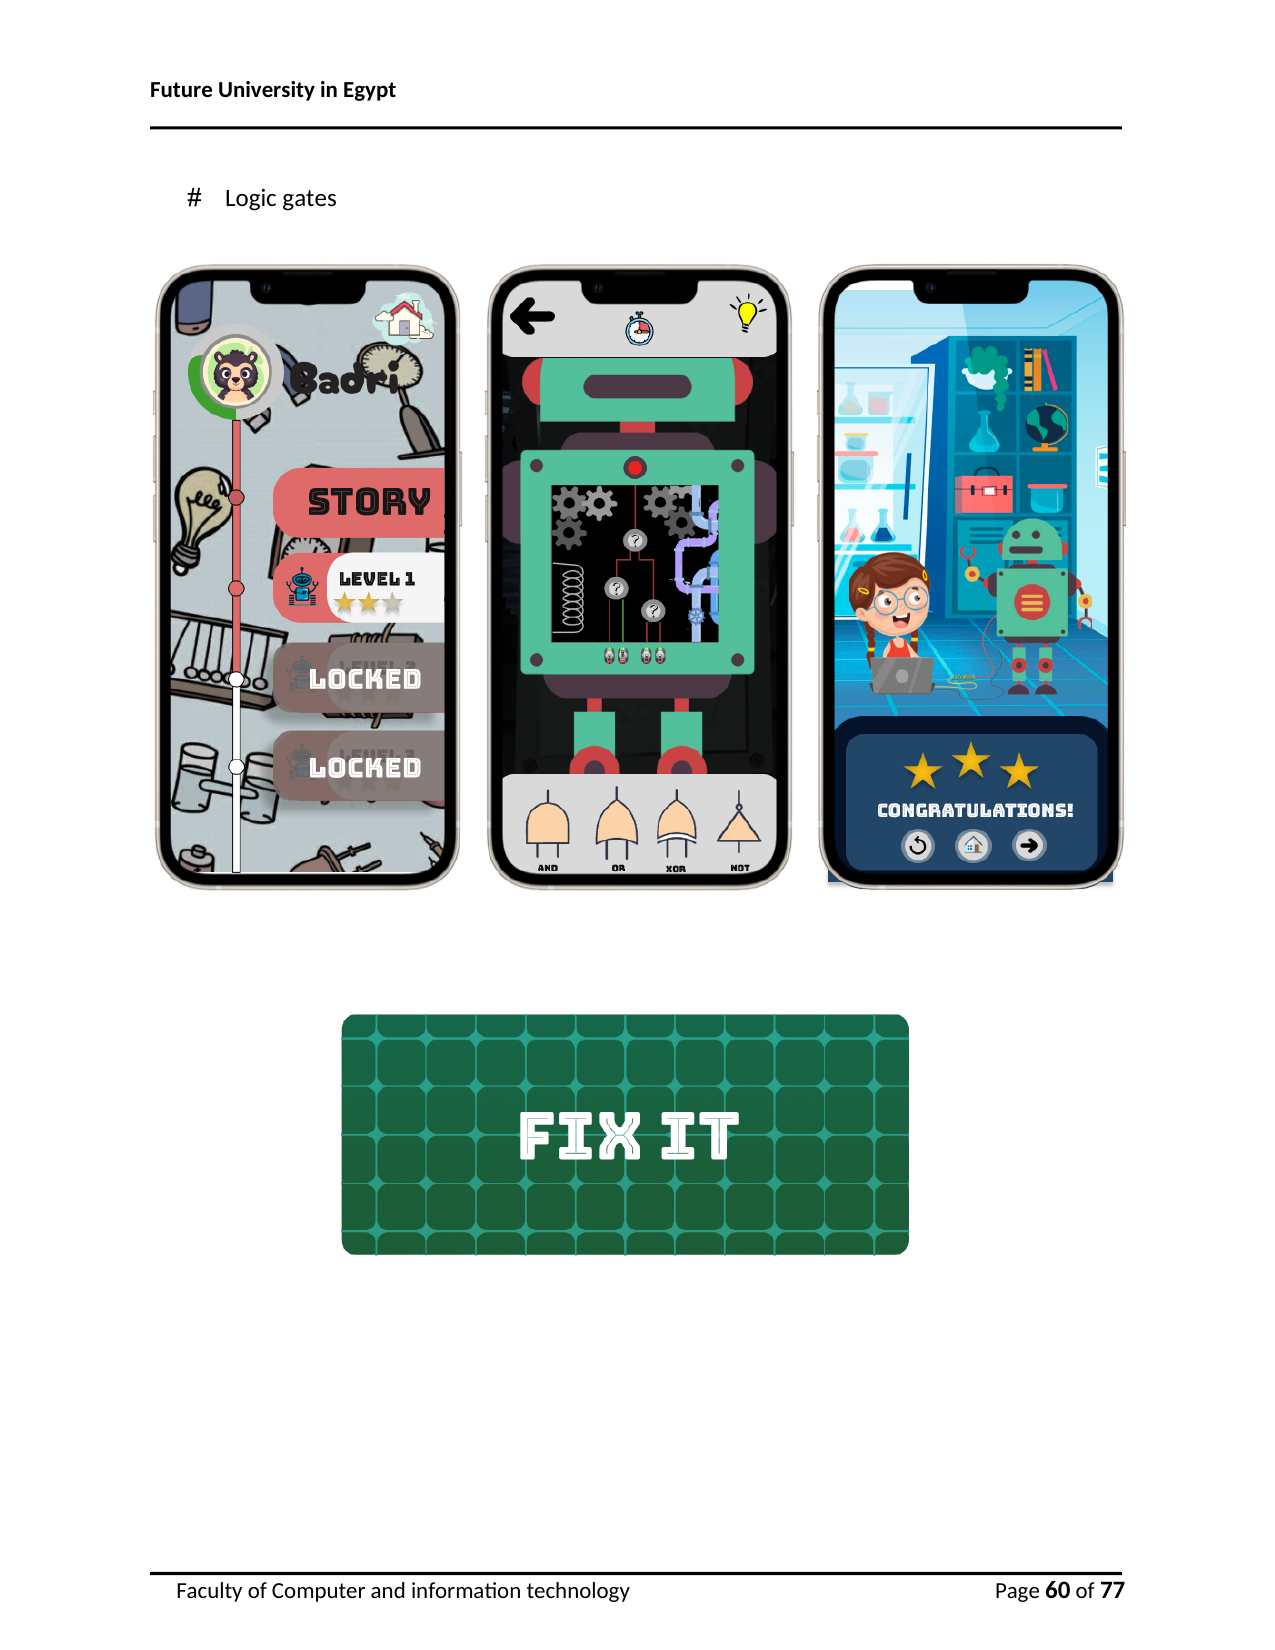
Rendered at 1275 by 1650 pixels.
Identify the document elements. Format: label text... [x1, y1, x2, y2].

picture [331, 1009, 932, 1274]
picture [151, 263, 1127, 891]
list Logic gates [187, 182, 1125, 213]
